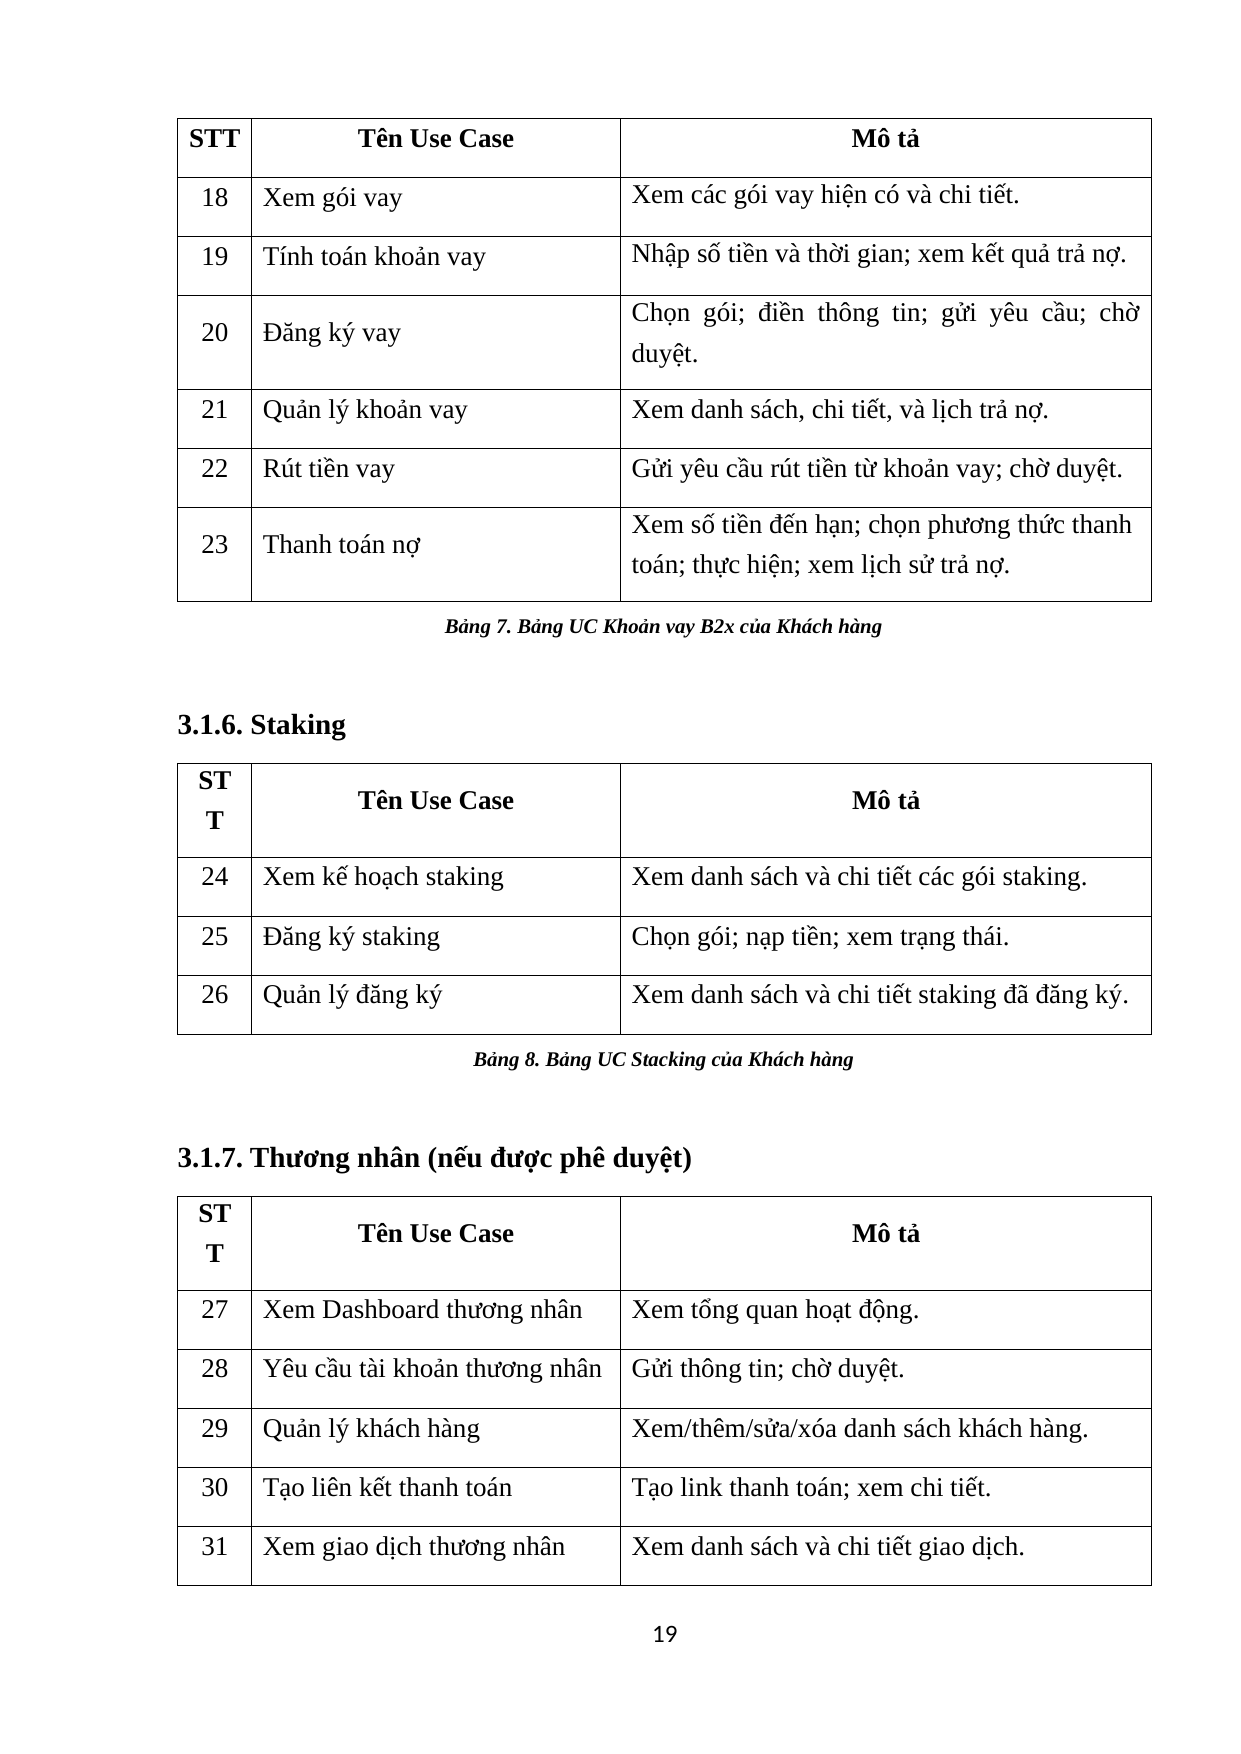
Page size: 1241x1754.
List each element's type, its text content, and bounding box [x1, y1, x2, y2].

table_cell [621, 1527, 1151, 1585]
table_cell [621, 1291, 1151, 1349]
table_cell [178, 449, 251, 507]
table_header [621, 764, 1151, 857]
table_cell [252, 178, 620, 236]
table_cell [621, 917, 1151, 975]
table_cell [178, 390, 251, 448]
text Bảng 7. Bảng UC Khoản vay B2x của Khách hàng [177, 614, 1152, 638]
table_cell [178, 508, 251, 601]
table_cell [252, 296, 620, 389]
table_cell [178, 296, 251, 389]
text Bảng 8. Bảng UC Stacking của Khách hàng [177, 1047, 1152, 1071]
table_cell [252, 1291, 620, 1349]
text 3.1.7. Thương nhân (nếu được phê duyệt) [177, 1140, 1152, 1173]
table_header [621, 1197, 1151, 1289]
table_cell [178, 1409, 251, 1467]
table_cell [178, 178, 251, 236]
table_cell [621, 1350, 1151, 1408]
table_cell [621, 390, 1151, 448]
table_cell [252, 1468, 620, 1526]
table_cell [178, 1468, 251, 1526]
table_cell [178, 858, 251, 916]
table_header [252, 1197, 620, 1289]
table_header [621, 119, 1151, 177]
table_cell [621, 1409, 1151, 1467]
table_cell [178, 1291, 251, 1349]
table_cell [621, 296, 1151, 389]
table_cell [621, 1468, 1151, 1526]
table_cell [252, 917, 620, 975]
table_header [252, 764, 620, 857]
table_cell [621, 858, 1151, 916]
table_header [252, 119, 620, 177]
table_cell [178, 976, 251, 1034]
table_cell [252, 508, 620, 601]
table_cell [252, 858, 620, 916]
text 3.1.6. Staking [177, 707, 1152, 740]
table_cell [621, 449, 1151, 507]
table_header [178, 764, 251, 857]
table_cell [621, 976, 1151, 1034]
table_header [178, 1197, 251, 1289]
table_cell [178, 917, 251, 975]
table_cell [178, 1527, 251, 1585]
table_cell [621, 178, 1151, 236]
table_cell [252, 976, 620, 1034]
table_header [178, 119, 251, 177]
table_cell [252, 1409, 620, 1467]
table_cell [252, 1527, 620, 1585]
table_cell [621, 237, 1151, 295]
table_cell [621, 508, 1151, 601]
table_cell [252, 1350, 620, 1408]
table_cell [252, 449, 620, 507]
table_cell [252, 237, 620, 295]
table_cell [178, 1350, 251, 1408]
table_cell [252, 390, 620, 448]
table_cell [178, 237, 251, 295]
